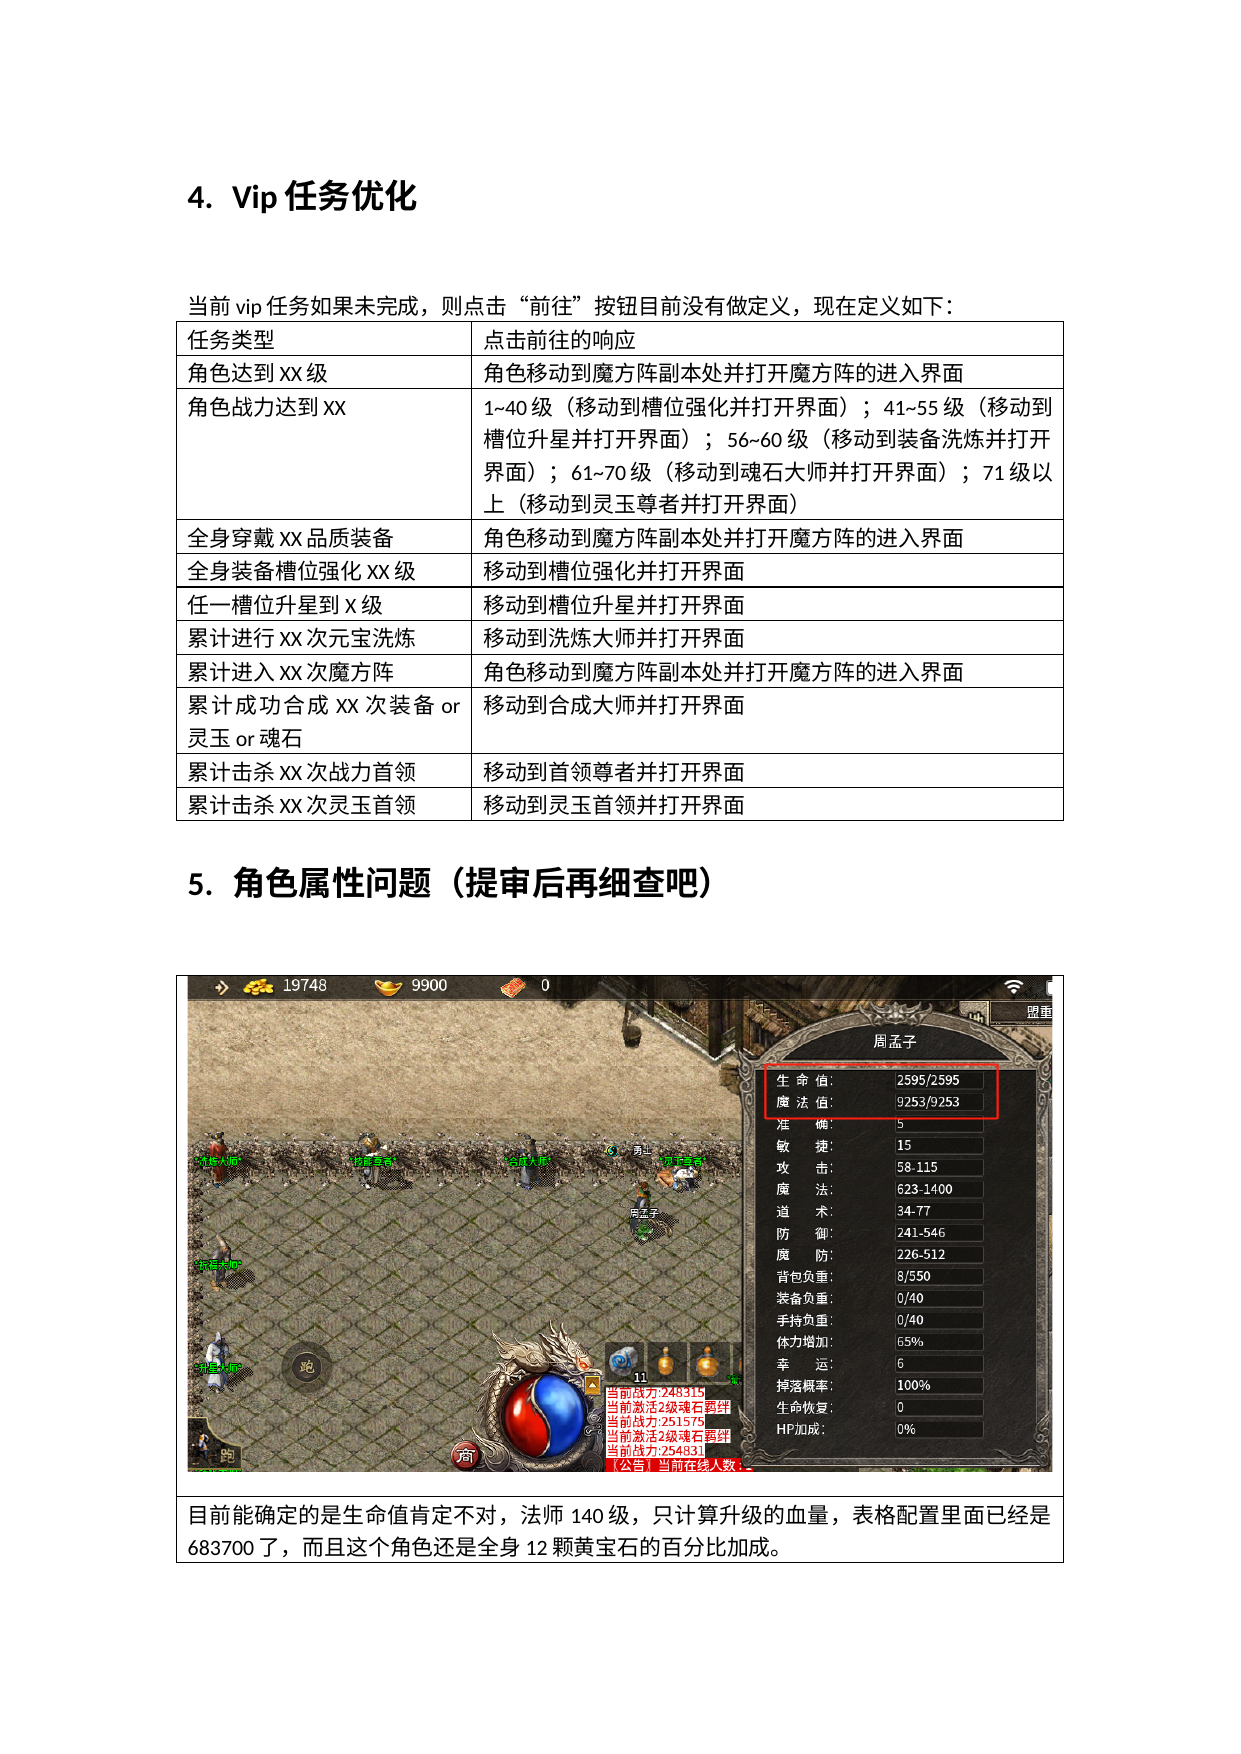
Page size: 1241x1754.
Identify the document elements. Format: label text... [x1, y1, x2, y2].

table_cell 累计击杀XX次战力首领 [177, 754, 471, 787]
table_header 点击前往的响应 [472, 322, 1063, 355]
table_cell 累计击杀XX次灵玉首领 [177, 788, 471, 820]
table_cell 移动到首领尊者并打开界面 [472, 754, 1063, 787]
table_cell 累计进入XX次魔方阵 [177, 655, 471, 687]
table_cell 累计成功合成XX次装备or灵玉or魂石 [177, 688, 471, 753]
table_cell 角色移动到魔方阵副本处并打开魔方阵的进入界面 [472, 520, 1063, 553]
subtitle Vip任务优化 [187, 162, 1053, 227]
table_cell 角色达到XX级 [177, 356, 471, 388]
table_cell 移动到洗炼大师并打开界面 [472, 621, 1063, 653]
table_cell 移动到槽位强化并打开界面 [472, 554, 1063, 586]
table_cell 移动到槽位升星并打开界面 [472, 588, 1063, 620]
table_cell 移动到合成大师并打开界面 [472, 688, 1063, 753]
table_cell 累计进行XX次元宝洗炼 [177, 621, 471, 653]
table_cell 角色移动到魔方阵副本处并打开魔方阵的进入界面 [472, 655, 1063, 687]
table_header 任务类型 [177, 322, 471, 355]
table_cell 全身装备槽位强化XX级 [177, 554, 471, 586]
table_cell 目前能确定的是生命值肯定不对，法师140级，只计算升级的血量，表格配置里面已经是683700了，而且这个角色还是全身12颗黄宝石的百分比加成。 [177, 1497, 1063, 1562]
subtitle 角色属性问题（提审后再细查吧） [187, 848, 1053, 913]
table_cell 1~40级（移动到槽位强化并打开界面）；41~55级（移动到槽位升星并打开界面）；56~60级（移动到装备洗炼并打开界面）；61~70级（移动到魂石大师并打开界面）；71级以上（移动到灵玉尊者并打开界面） [472, 389, 1063, 519]
table_cell 角色战力达到XX [177, 389, 471, 519]
table_cell 全身穿戴XX品质装备 [177, 520, 471, 553]
text 当前vip任务如果未完成，则点击“前往”按钮目前没有做定义，现在定义如下： [187, 289, 1053, 321]
picture [187, 976, 1053, 1472]
table_cell 任一槽位升星到X级 [177, 588, 471, 620]
table_cell 角色移动到魔方阵副本处并打开魔方阵的进入界面 [472, 356, 1063, 388]
table_header [177, 976, 1063, 1496]
table_cell 移动到灵玉首领并打开界面 [472, 788, 1063, 820]
